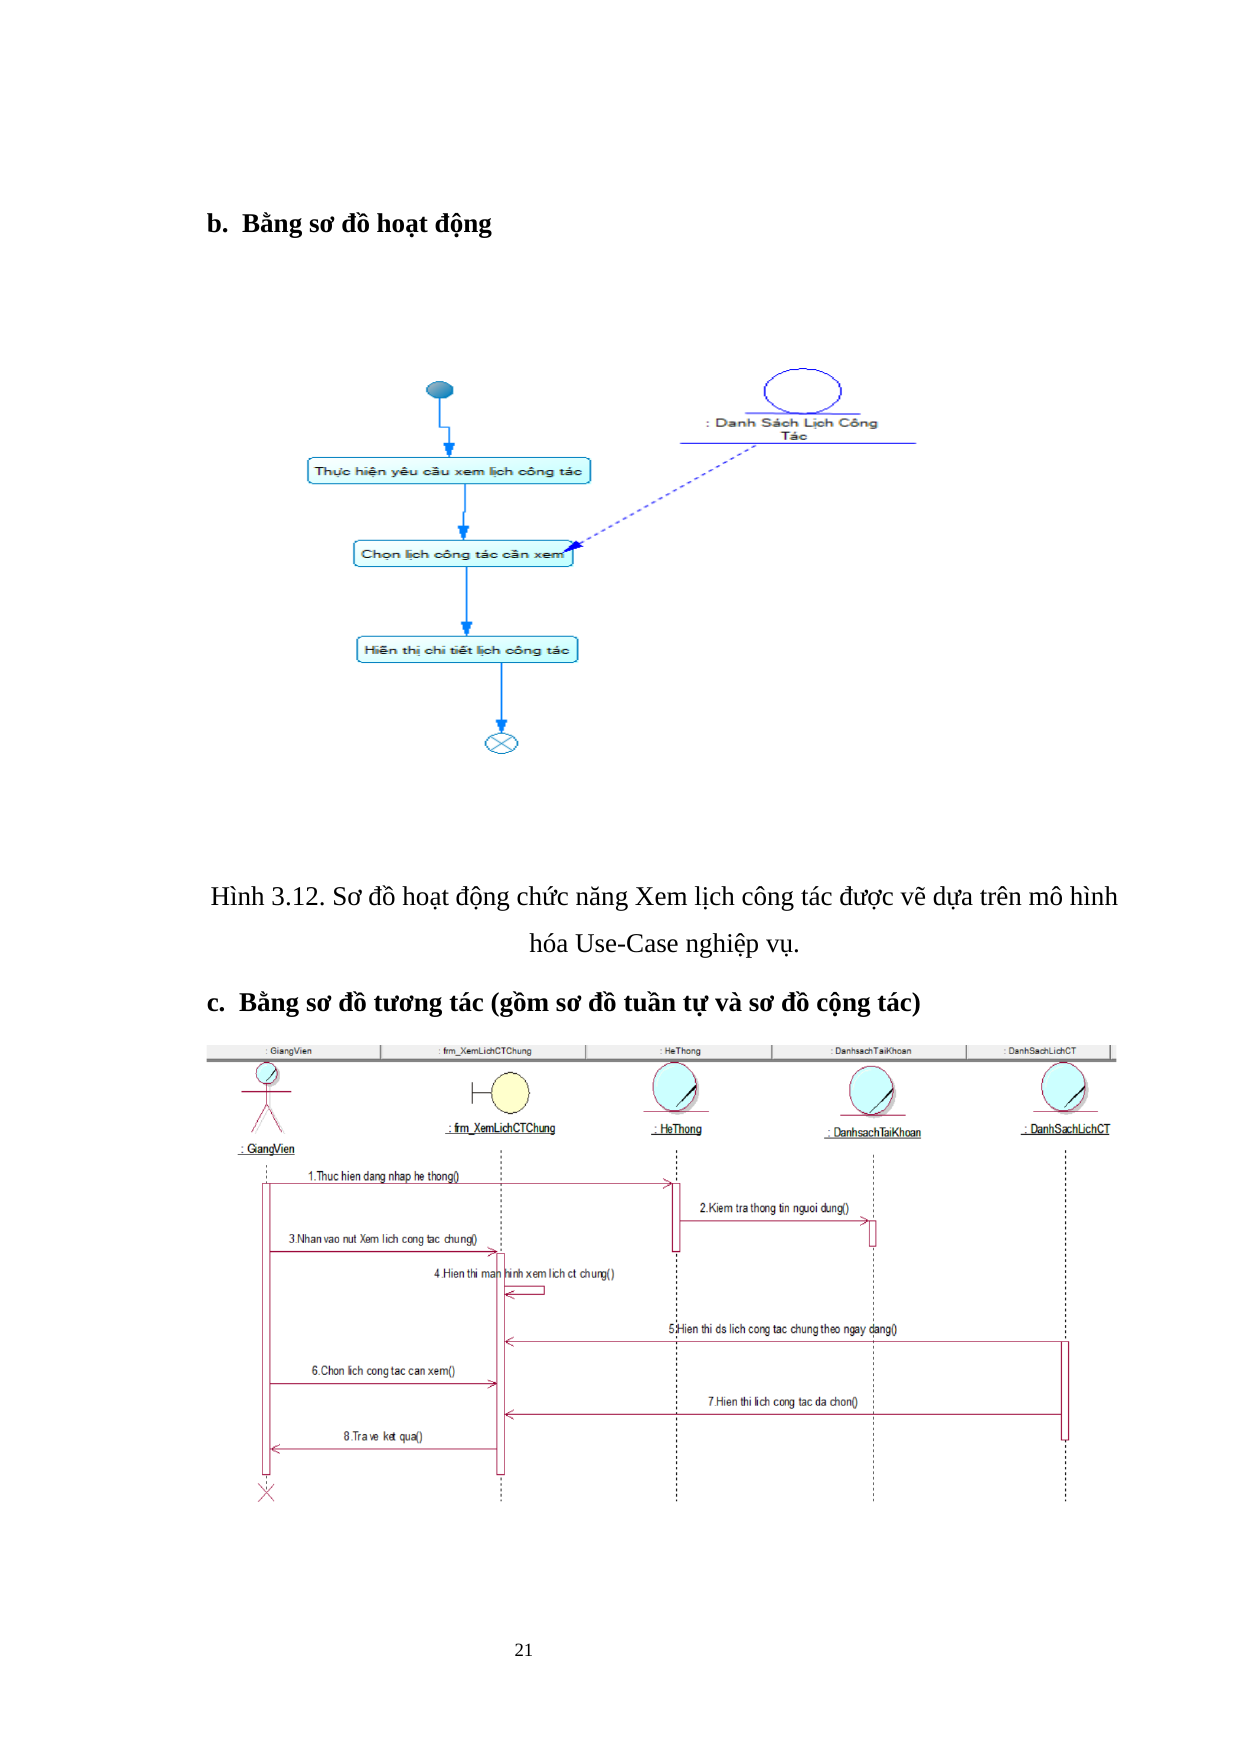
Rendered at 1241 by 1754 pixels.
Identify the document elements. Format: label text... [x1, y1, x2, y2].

picture [206, 265, 1118, 856]
text Hình 3.12. Sơ đồ hoạt động chức năng Xem lịch công tác được vẽ dựa trên mô hình hóa Use-Case nghiệp vụ. [207, 880, 1122, 958]
subtitle b. Bằng sơ đồ hoạt động [207, 207, 1122, 238]
text c. Bằng sơ đồ tương tác (gồm sơ đồ tuần tự và sơ đồ cộng tác) [207, 986, 1122, 1017]
picture [206, 1045, 1117, 1534]
